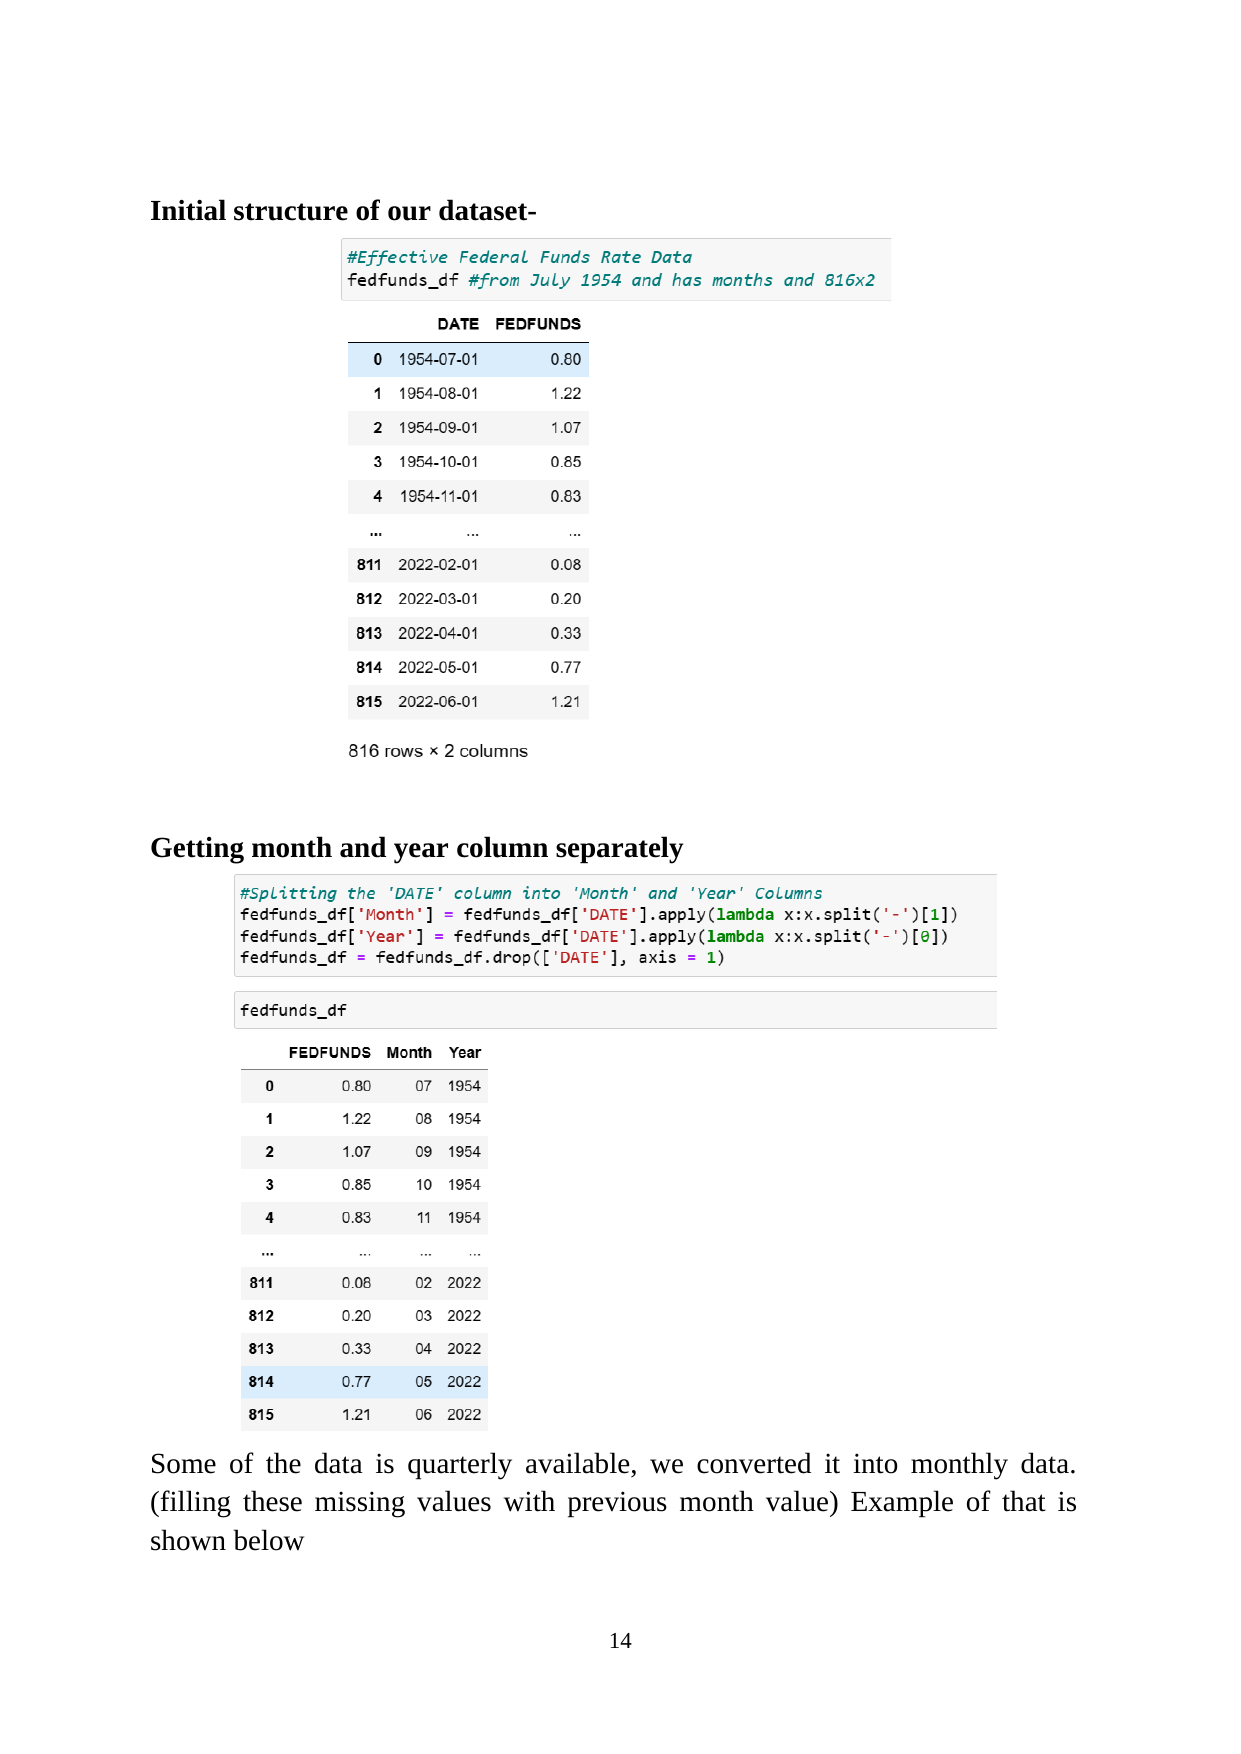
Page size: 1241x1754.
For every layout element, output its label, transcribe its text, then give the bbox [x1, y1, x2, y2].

picture [337, 236, 892, 777]
picture [231, 873, 997, 1436]
text Some of the data is quarterly available, we converted it into monthly data. (filling these missing values with previous month value) Example of that is shown below [150, 1446, 1078, 1556]
text Initial structure of our dataset- [150, 193, 1078, 227]
text Getting month and year column separately [150, 830, 1078, 864]
